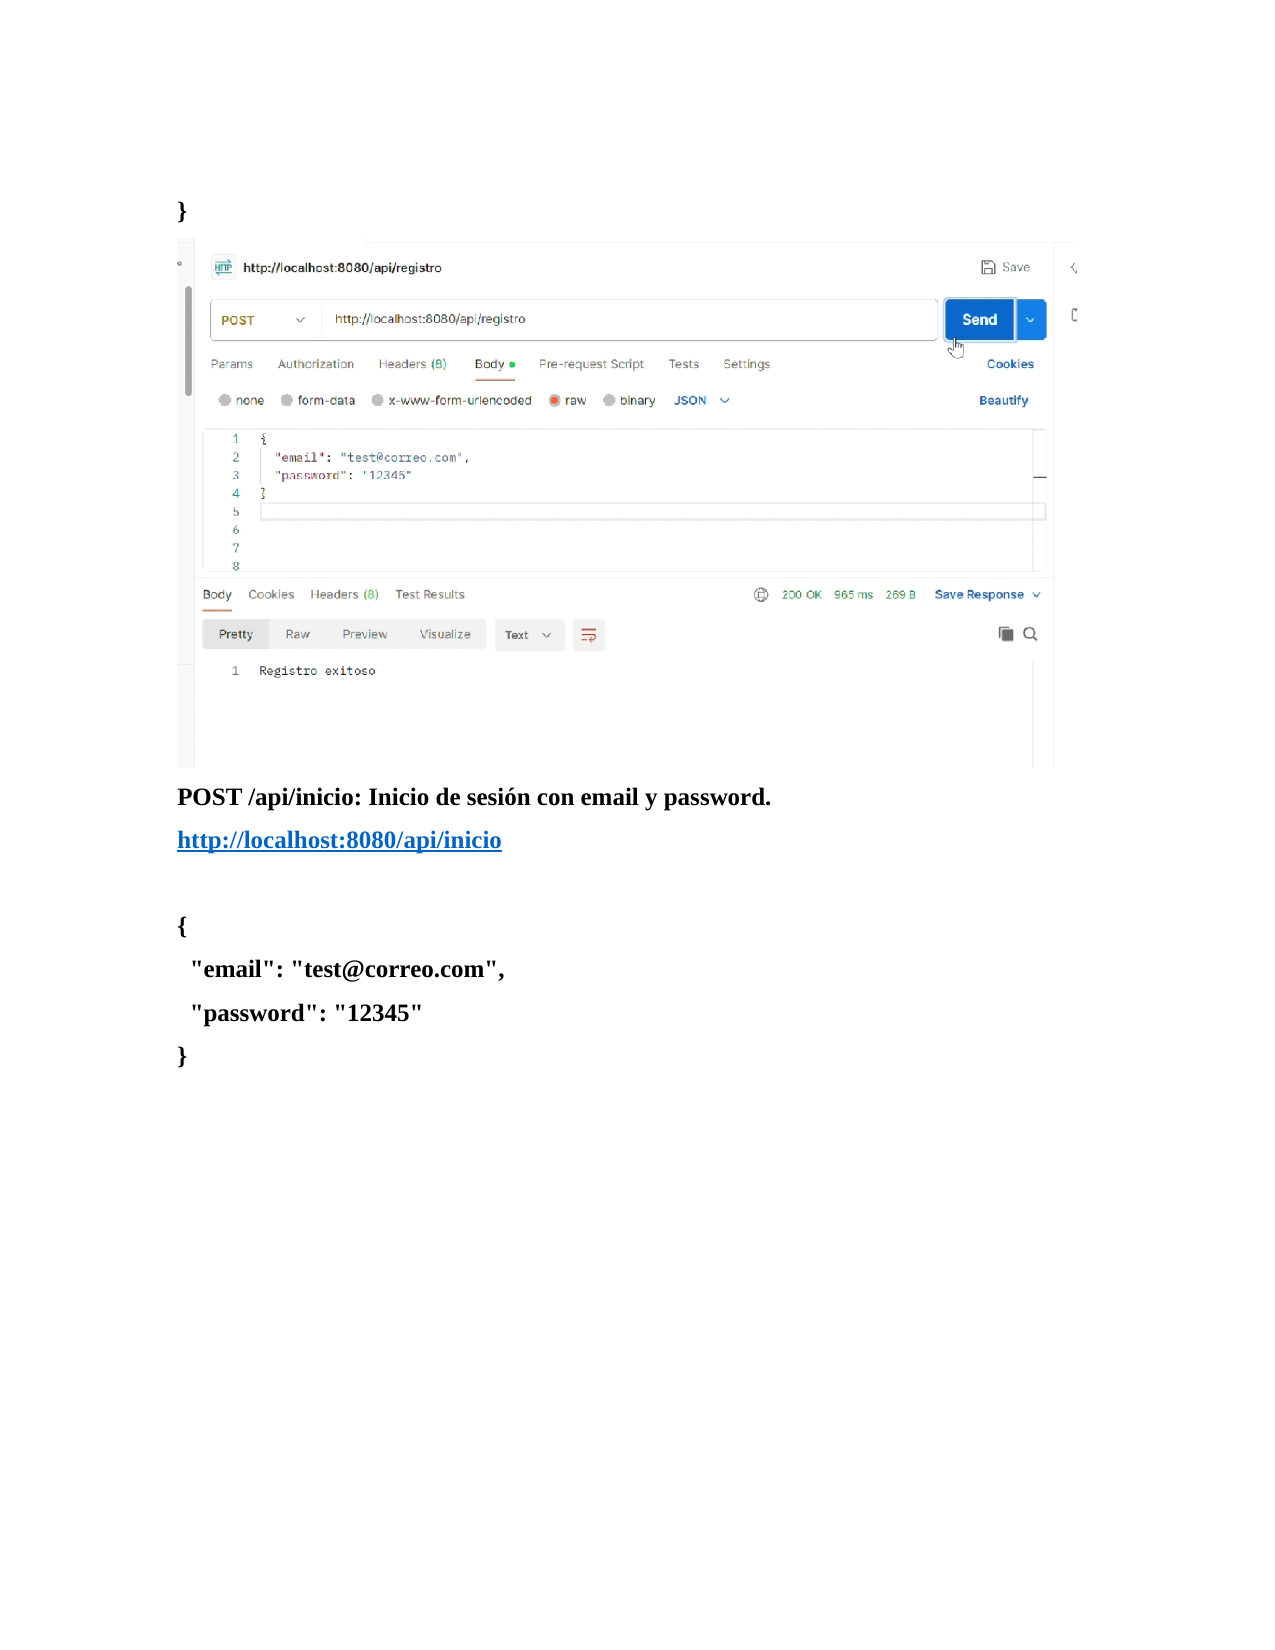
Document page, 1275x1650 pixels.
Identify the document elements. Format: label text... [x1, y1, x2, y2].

text { [177, 911, 1058, 940]
text } [177, 196, 1058, 224]
text POST /api/inicio: Inicio de sesión con email y password. [177, 782, 1058, 811]
text "email": "test@correo.com", [177, 954, 1058, 983]
text http://localhost:8080/api/inicio [177, 825, 1058, 854]
text } [177, 1041, 1058, 1069]
text "password": "12345" [177, 998, 1058, 1026]
picture [177, 238, 1078, 768]
